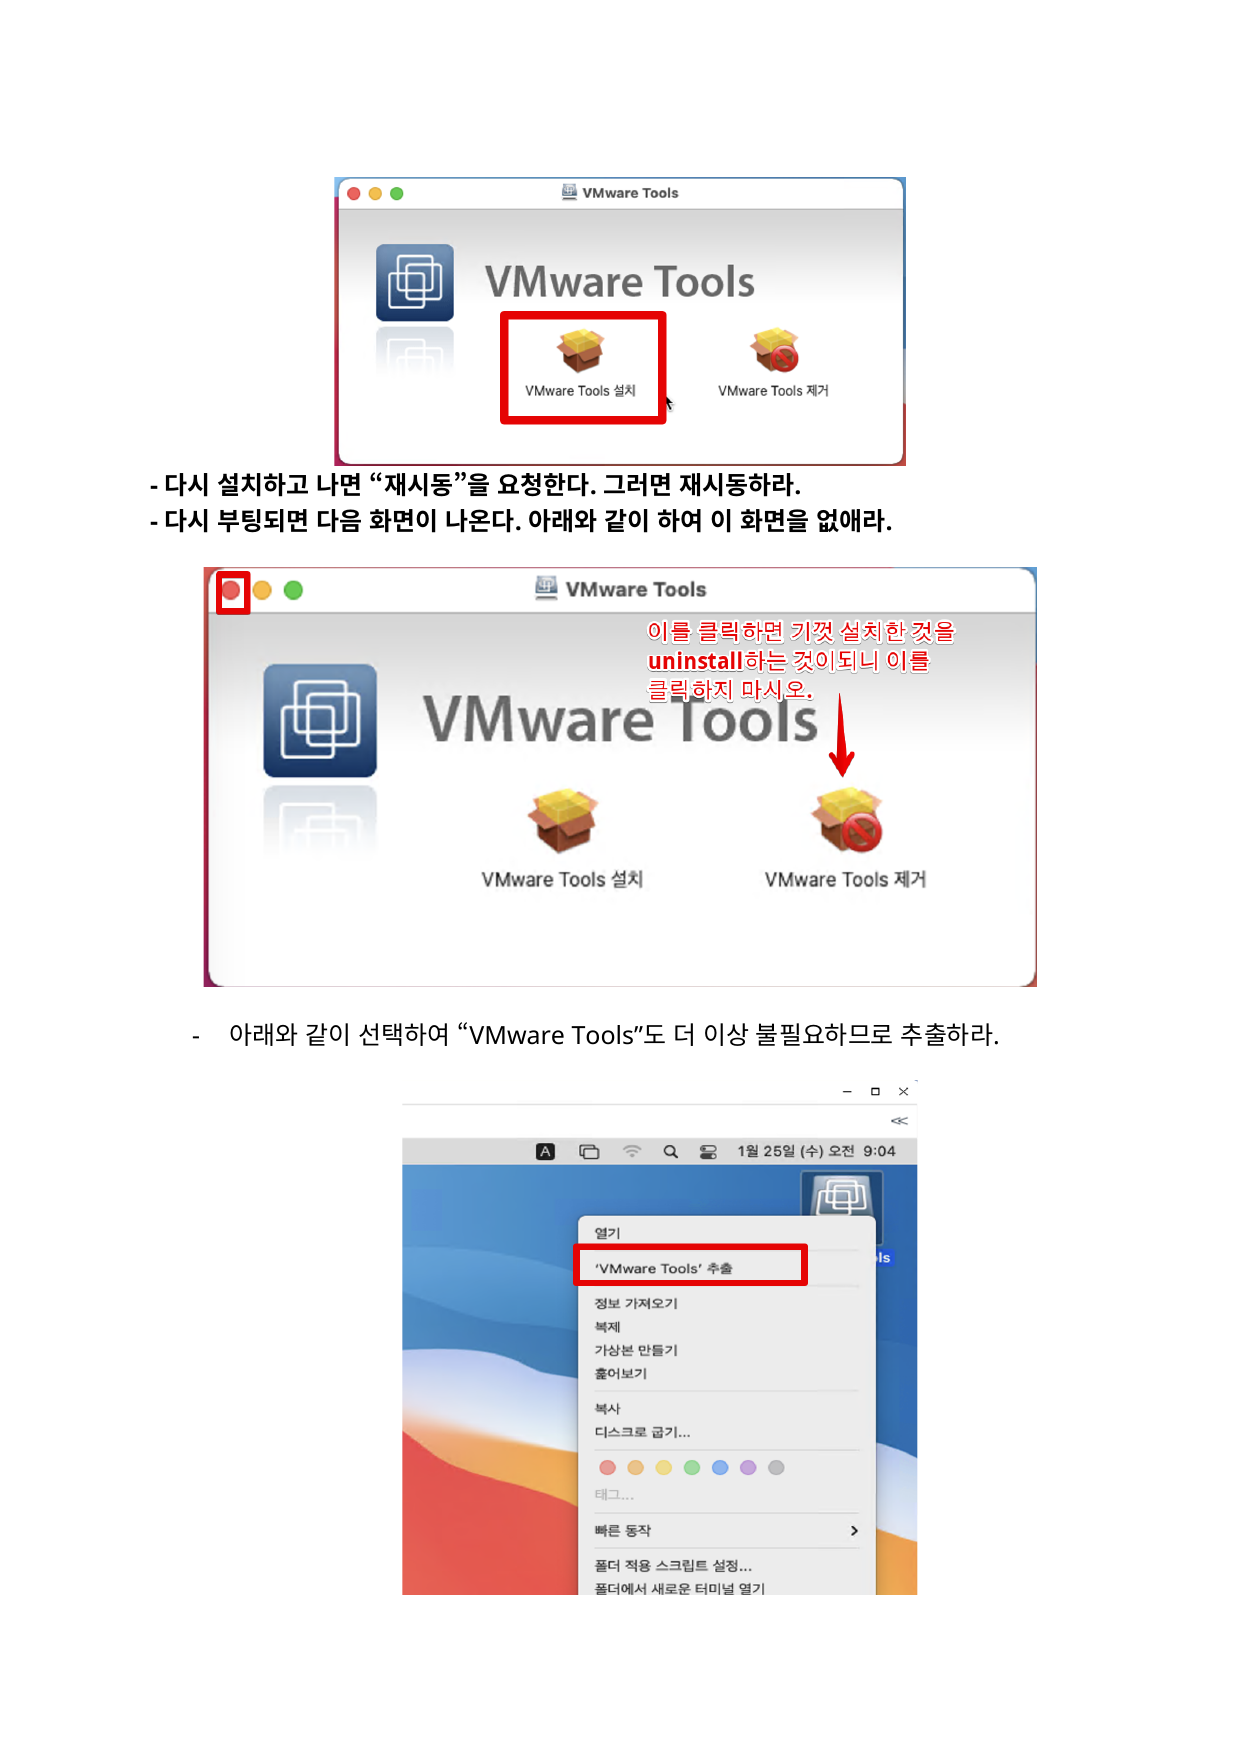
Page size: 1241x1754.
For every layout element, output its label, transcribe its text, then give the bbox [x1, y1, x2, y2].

subtitle - 다시 설치하고 나면 “재시동”을 요청한다. 그러면 재시동하라. [150, 466, 1090, 502]
picture [334, 177, 906, 466]
text - 다시 부팅되면 다음 화면이 나온다. 아래와 같이 하여 이 화면을 없애라. [150, 502, 1090, 538]
list 아래와 같이 선택하여 “VMware Tools”도 더 이상 불필요하므로 추출하라. [192, 1015, 1090, 1052]
picture [203, 567, 1037, 987]
picture [402, 1080, 918, 1595]
